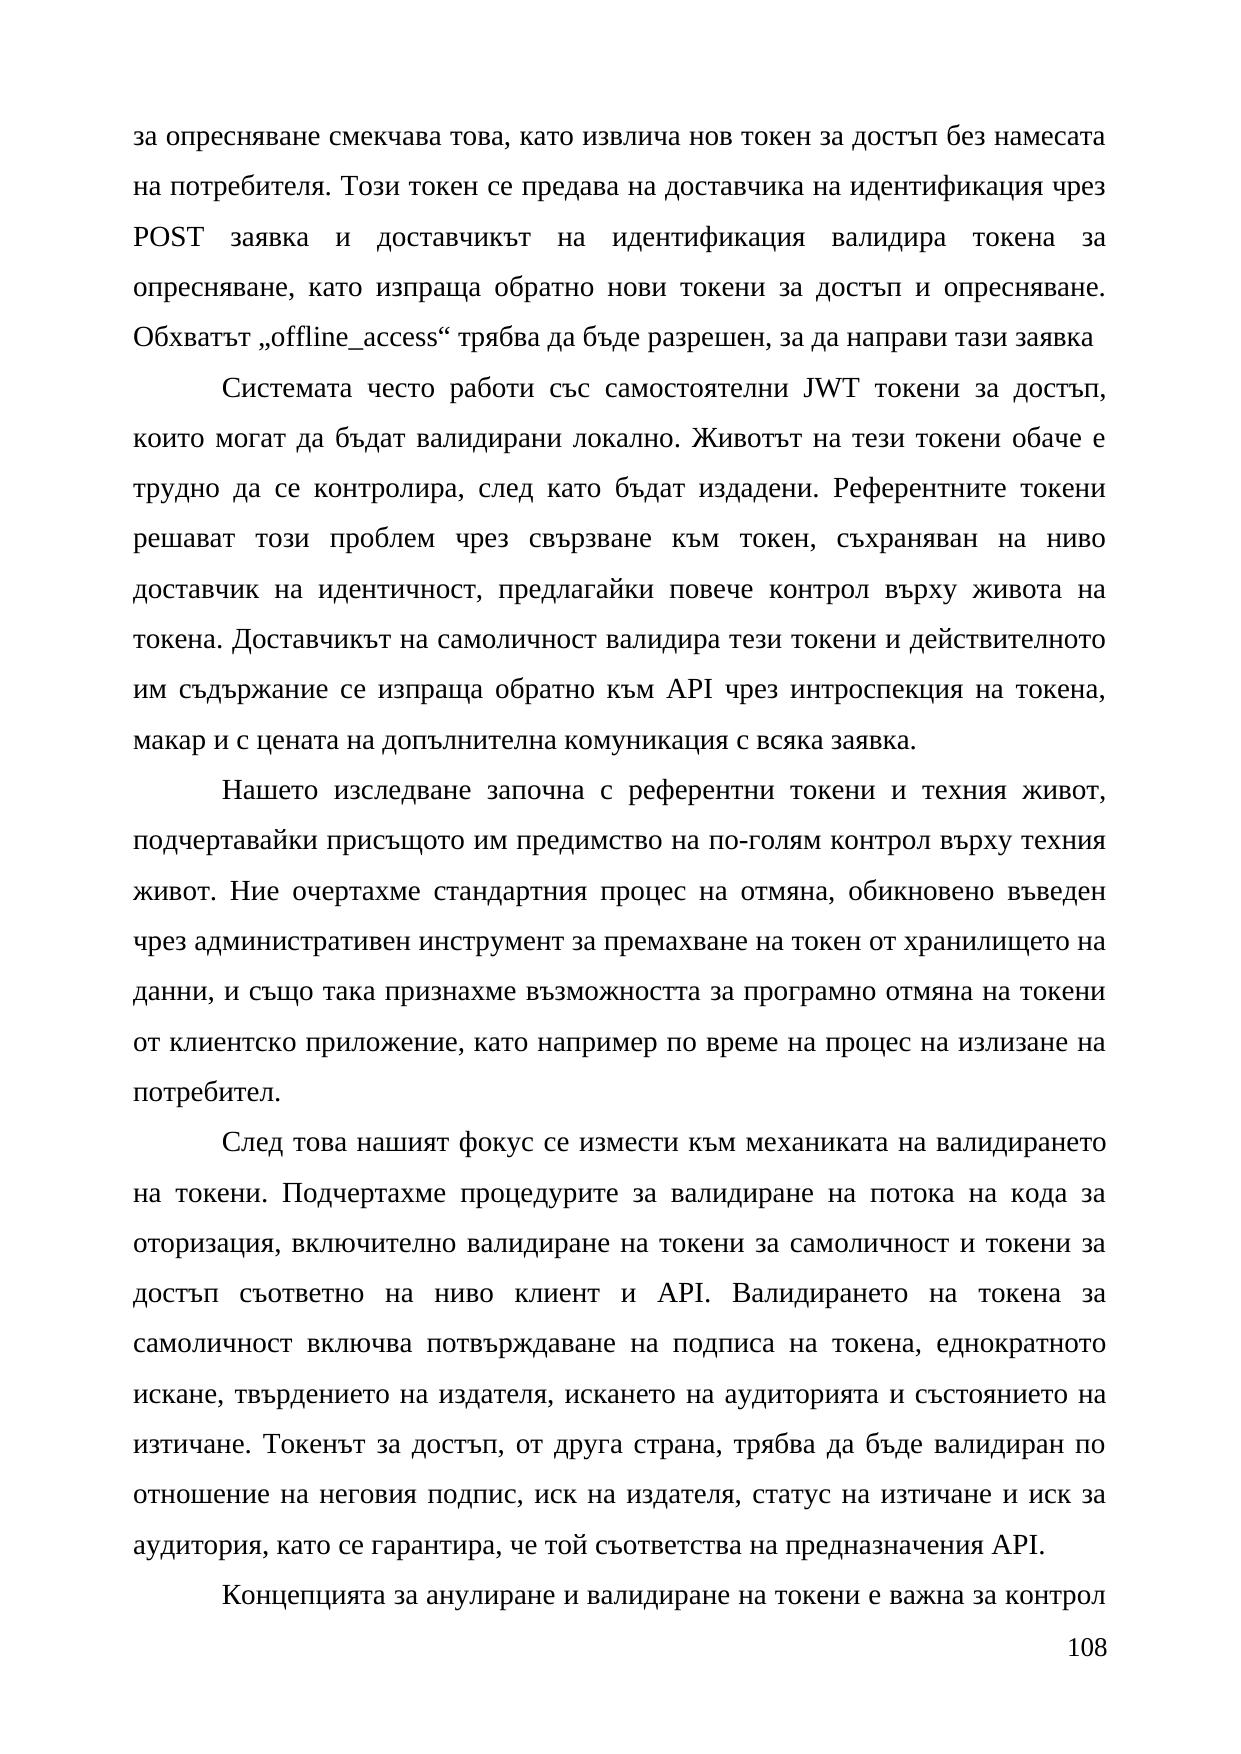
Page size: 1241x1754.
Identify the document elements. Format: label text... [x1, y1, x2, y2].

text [133, 1577, 1107, 1611]
text Нашето изследване започна с референтни токени и техния живот, подчертавайки присъщото им предимство на по-голям контрол върху техния живот. Ние очертахме стандартния процес на отмяна, обикновено въведен чрез административен инструмент за премахване на токен от хранилището на данни, и също така признахме възможността за програмно отмяна на токени от клиентско приложение, като например по време на процес на излизане на потребител. [133, 772, 1107, 1108]
text След това нашият фокус се измести към механиката на валидирането на токени. Подчертахме процедурите за валидиране на потока на кода за оторизация, включително валидиране на токени за самоличност и токени за достъп съответно на ниво клиент и API. Валидирането на токена за самоличност включва потвърждаване на подписа на токена, еднократното искане, твърдението на издателя, искането на аудиторията и състоянието на изтичане. Токенът за достъп, от друга страна, трябва да бъде валидиран по отношение на неговия подпис, иск на издателя, статус на изтичане и иск за аудитория, като се гарантира, че той съответства на предназначения API. [133, 1124, 1107, 1560]
text Системата често работи със самостоятелни JWT токени за достъп, които могат да бъдат валидирани локално. Животът на тези токени обаче е трудно да се контролира, след като бъдат издадени. Референтните токени решават този проблем чрез свързване към токен, съхраняван на ниво доставчик на идентичност, предлагайки повече контрол върху живота на токена. Доставчикът на самоличност валидира тези токени и действителното им съдържание се изпраща обратно към API чрез интроспекция на токена, макар и с цената на допълнителна комуникация с всяка заявка. [133, 370, 1107, 755]
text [133, 118, 1107, 353]
